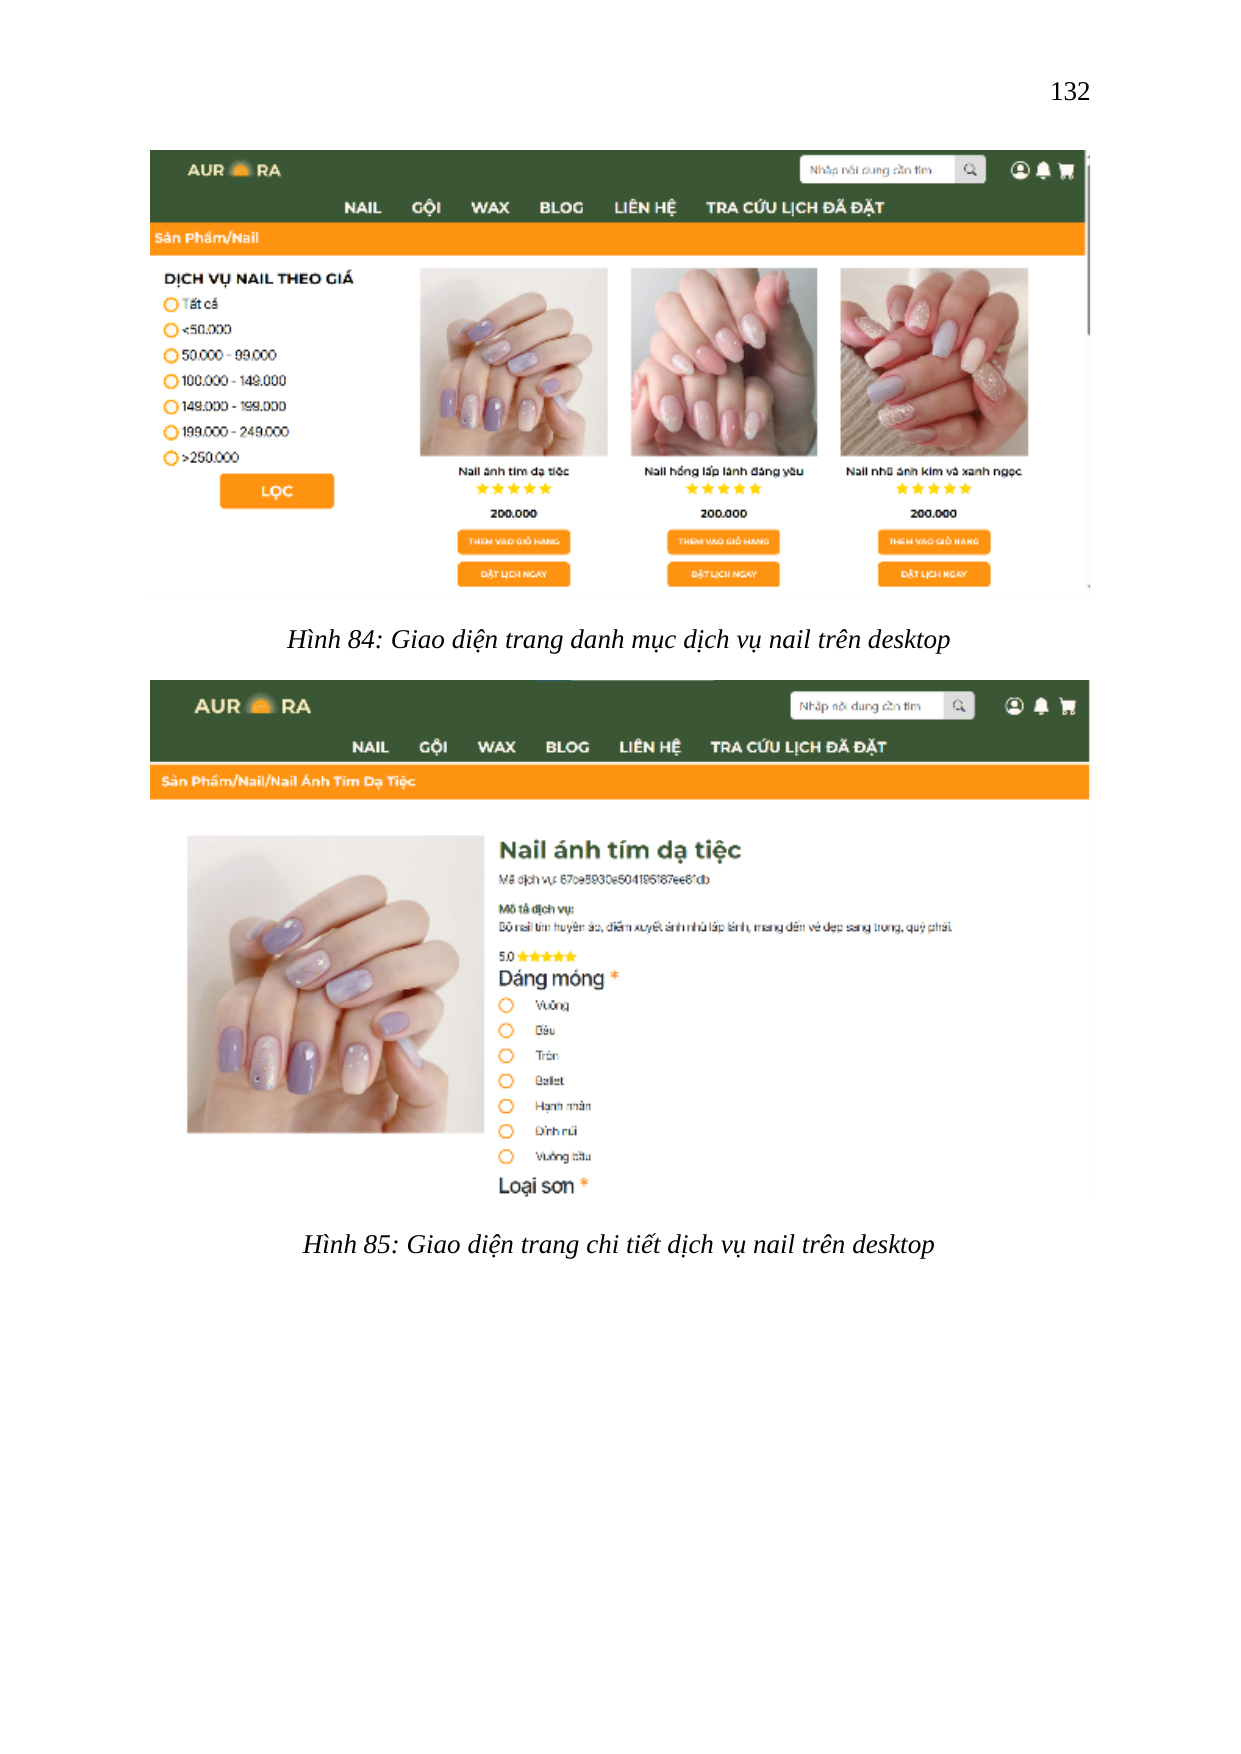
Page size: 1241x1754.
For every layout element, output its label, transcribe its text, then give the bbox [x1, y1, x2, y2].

subtitle Hình 84: Giao diện trang danh mục dịch vụ nail trên desktop [150, 623, 1090, 654]
picture [150, 150, 1091, 598]
subtitle Hình 85: Giao diện trang chi tiết dịch vụ nail trên desktop [150, 1228, 1090, 1259]
picture [150, 680, 1091, 1203]
